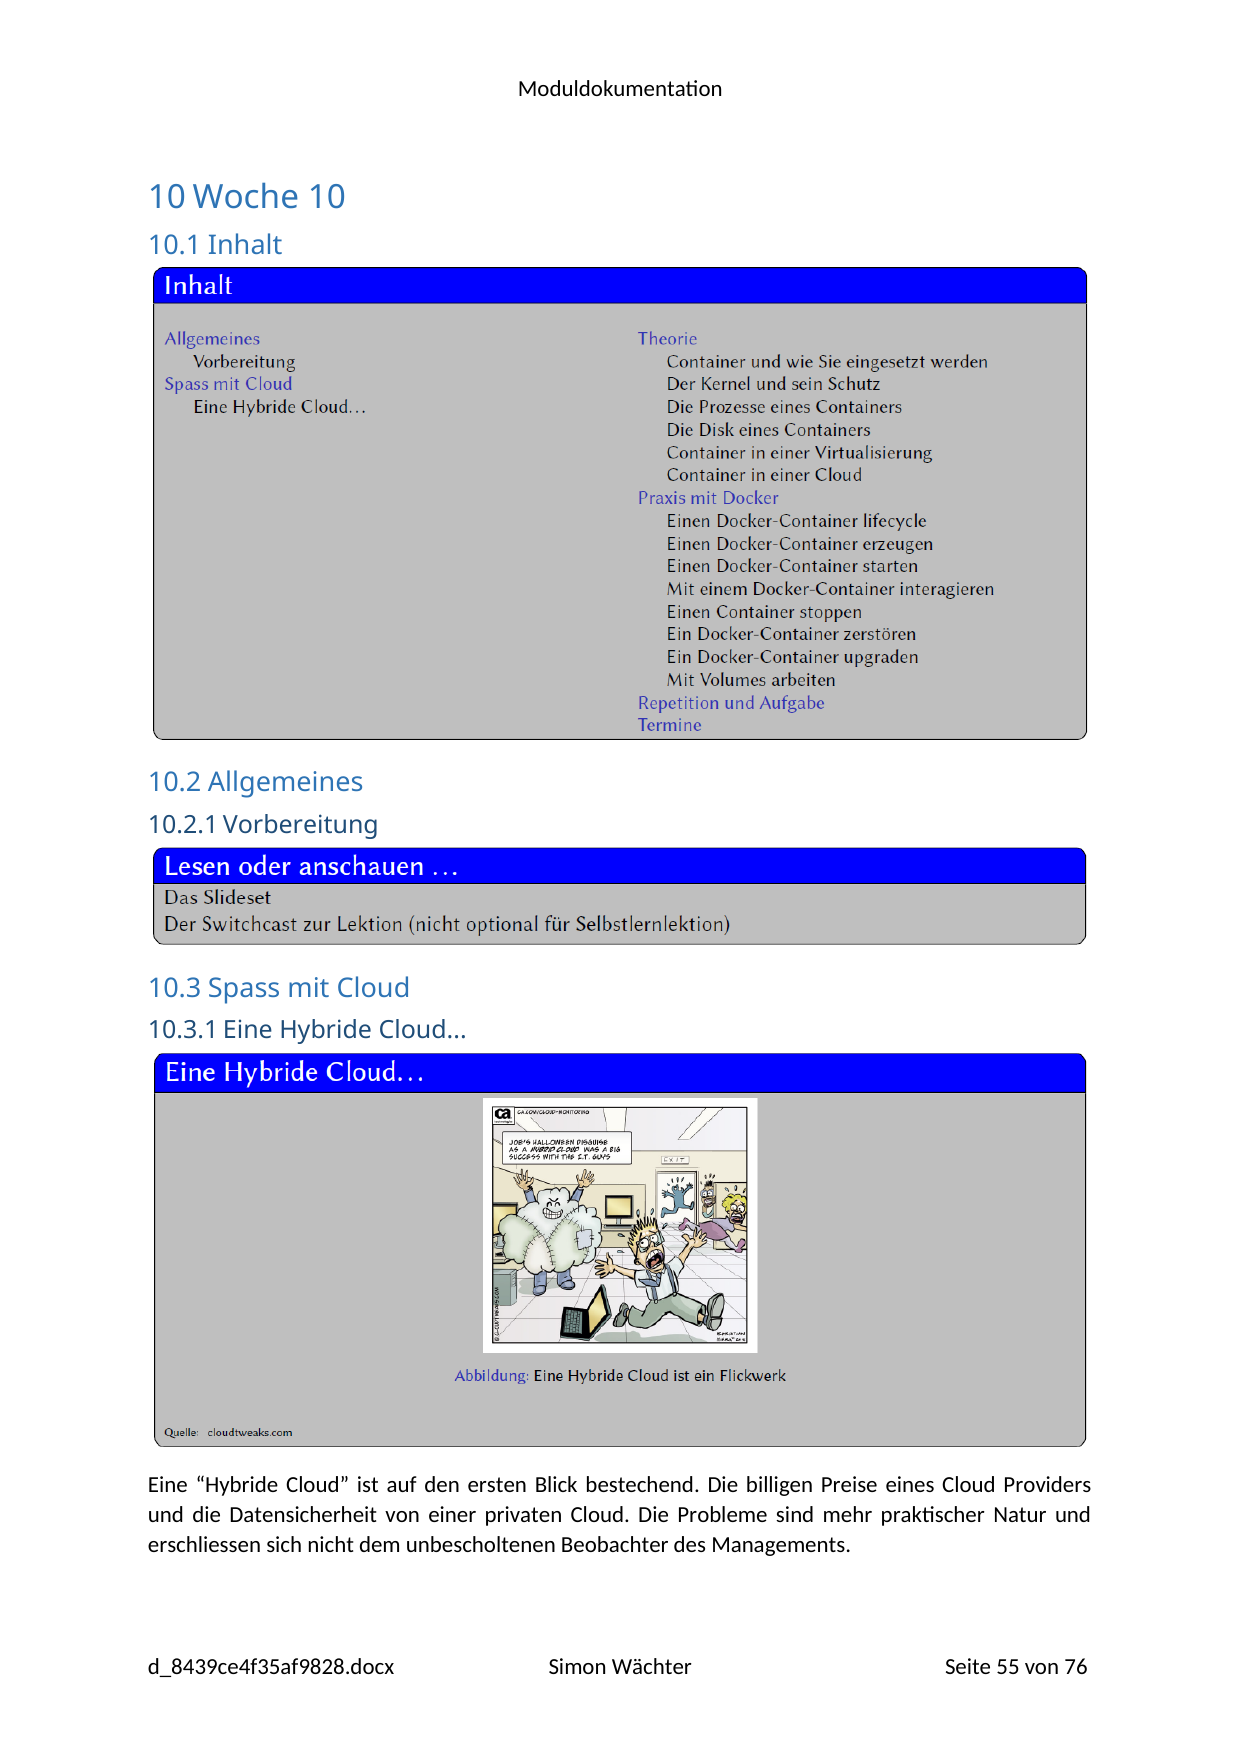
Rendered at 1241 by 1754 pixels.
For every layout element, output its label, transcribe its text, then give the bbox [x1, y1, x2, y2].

subtitle Vorbereitung [148, 806, 1093, 840]
subtitle Inhalt [148, 226, 1093, 263]
picture [147, 1048, 1093, 1452]
subtitle Woche 10 [148, 173, 1093, 218]
picture [147, 843, 1093, 950]
subtitle Spass mit Cloud [148, 968, 1093, 1005]
subtitle Allgemeines [148, 762, 1093, 799]
subtitle Eine Hybride Cloud... [148, 1012, 1093, 1046]
text Eine “Hybride Cloud” ist auf den ersten Blick bestechend. Die billigen Preise eines Cloud Providers und die Datensicherheit von einer privaten Cloud. Die Probleme sind mehr praktischer Natur und erschliessen sich nicht dem unbescholtenen Beobachter des Managements. [148, 1470, 1093, 1559]
picture [147, 265, 1093, 744]
